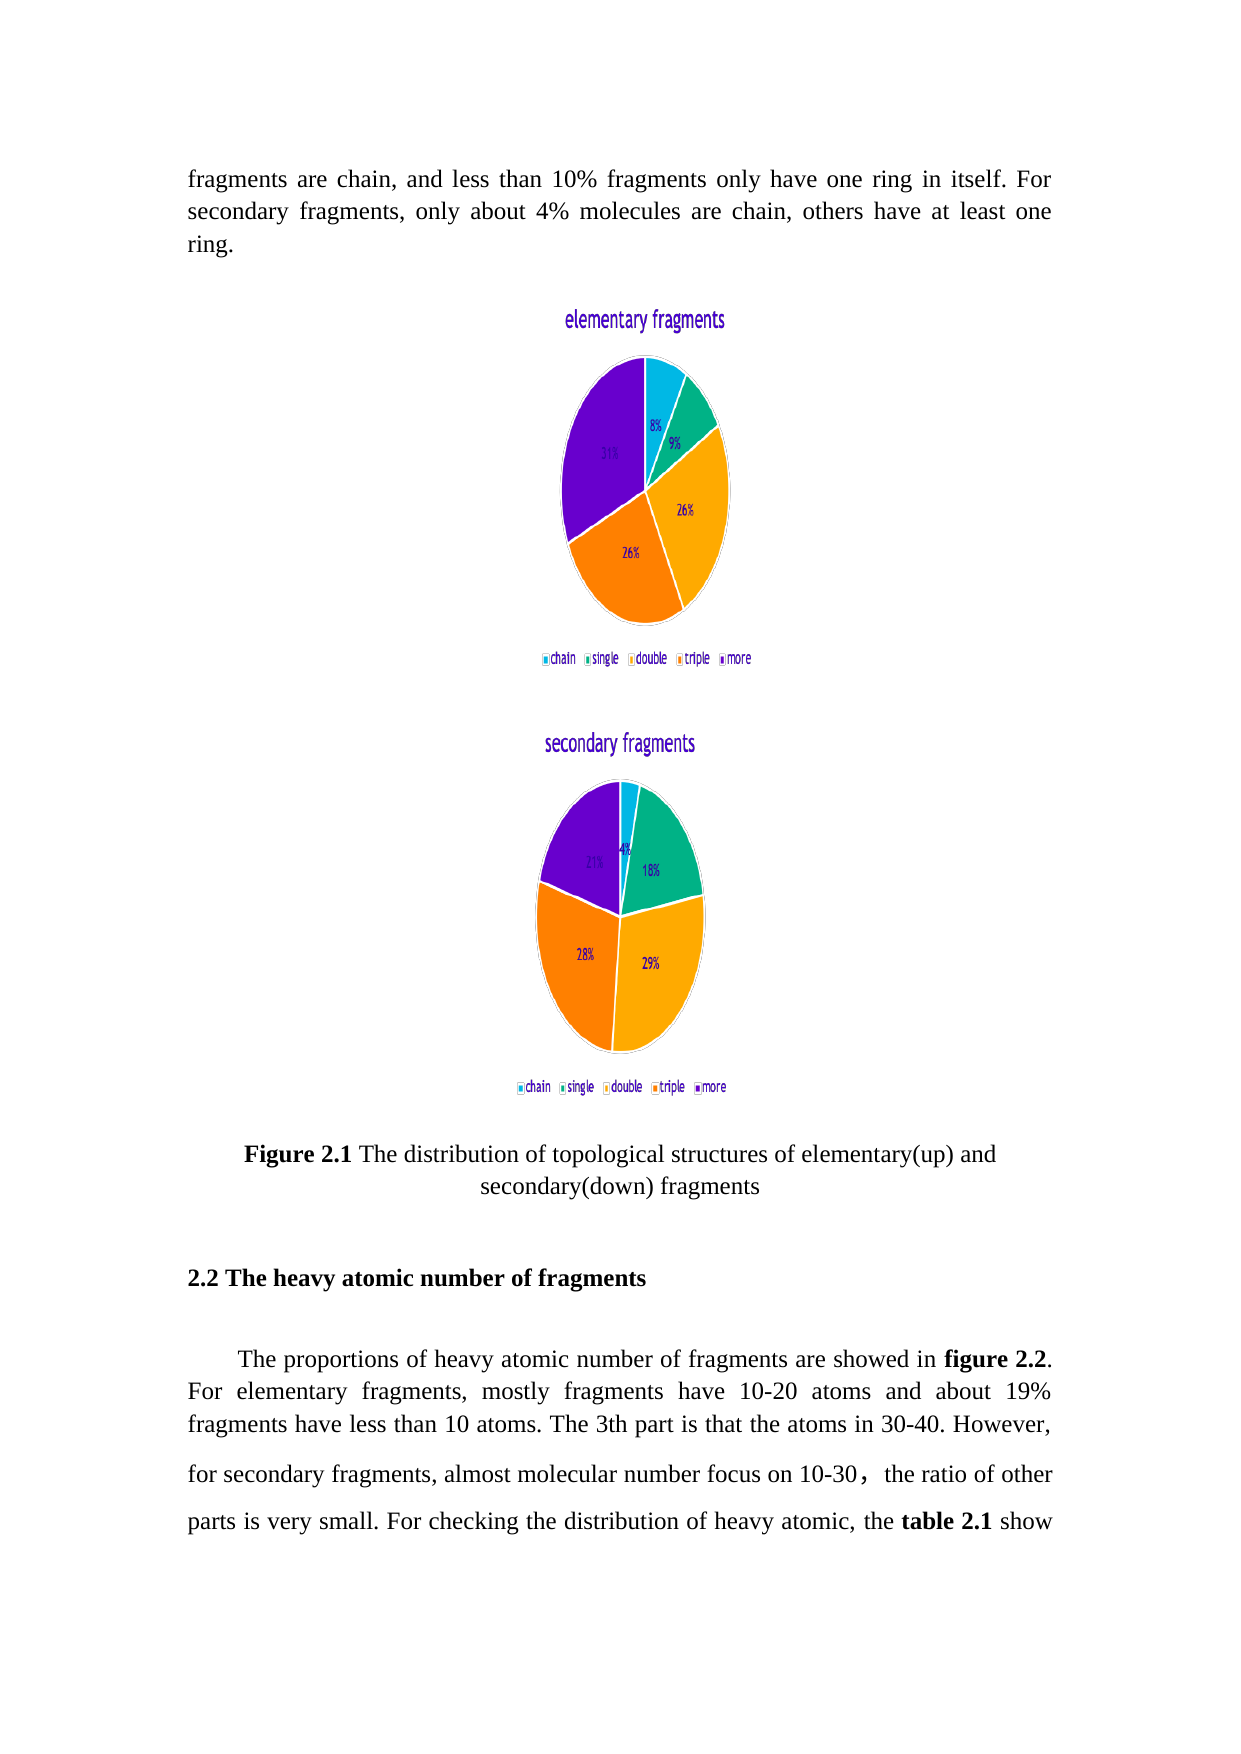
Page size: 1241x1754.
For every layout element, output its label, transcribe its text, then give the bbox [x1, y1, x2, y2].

picture [438, 292, 852, 686]
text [187, 1342, 1053, 1537]
subtitle 2.2 The heavy atomic number of fragments [187, 1262, 1053, 1294]
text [187, 162, 1053, 259]
picture [413, 714, 827, 1115]
text Figure 2.1 The distribution of topological structures of elementary(up) and secondary(down) fragments [187, 1137, 1053, 1202]
